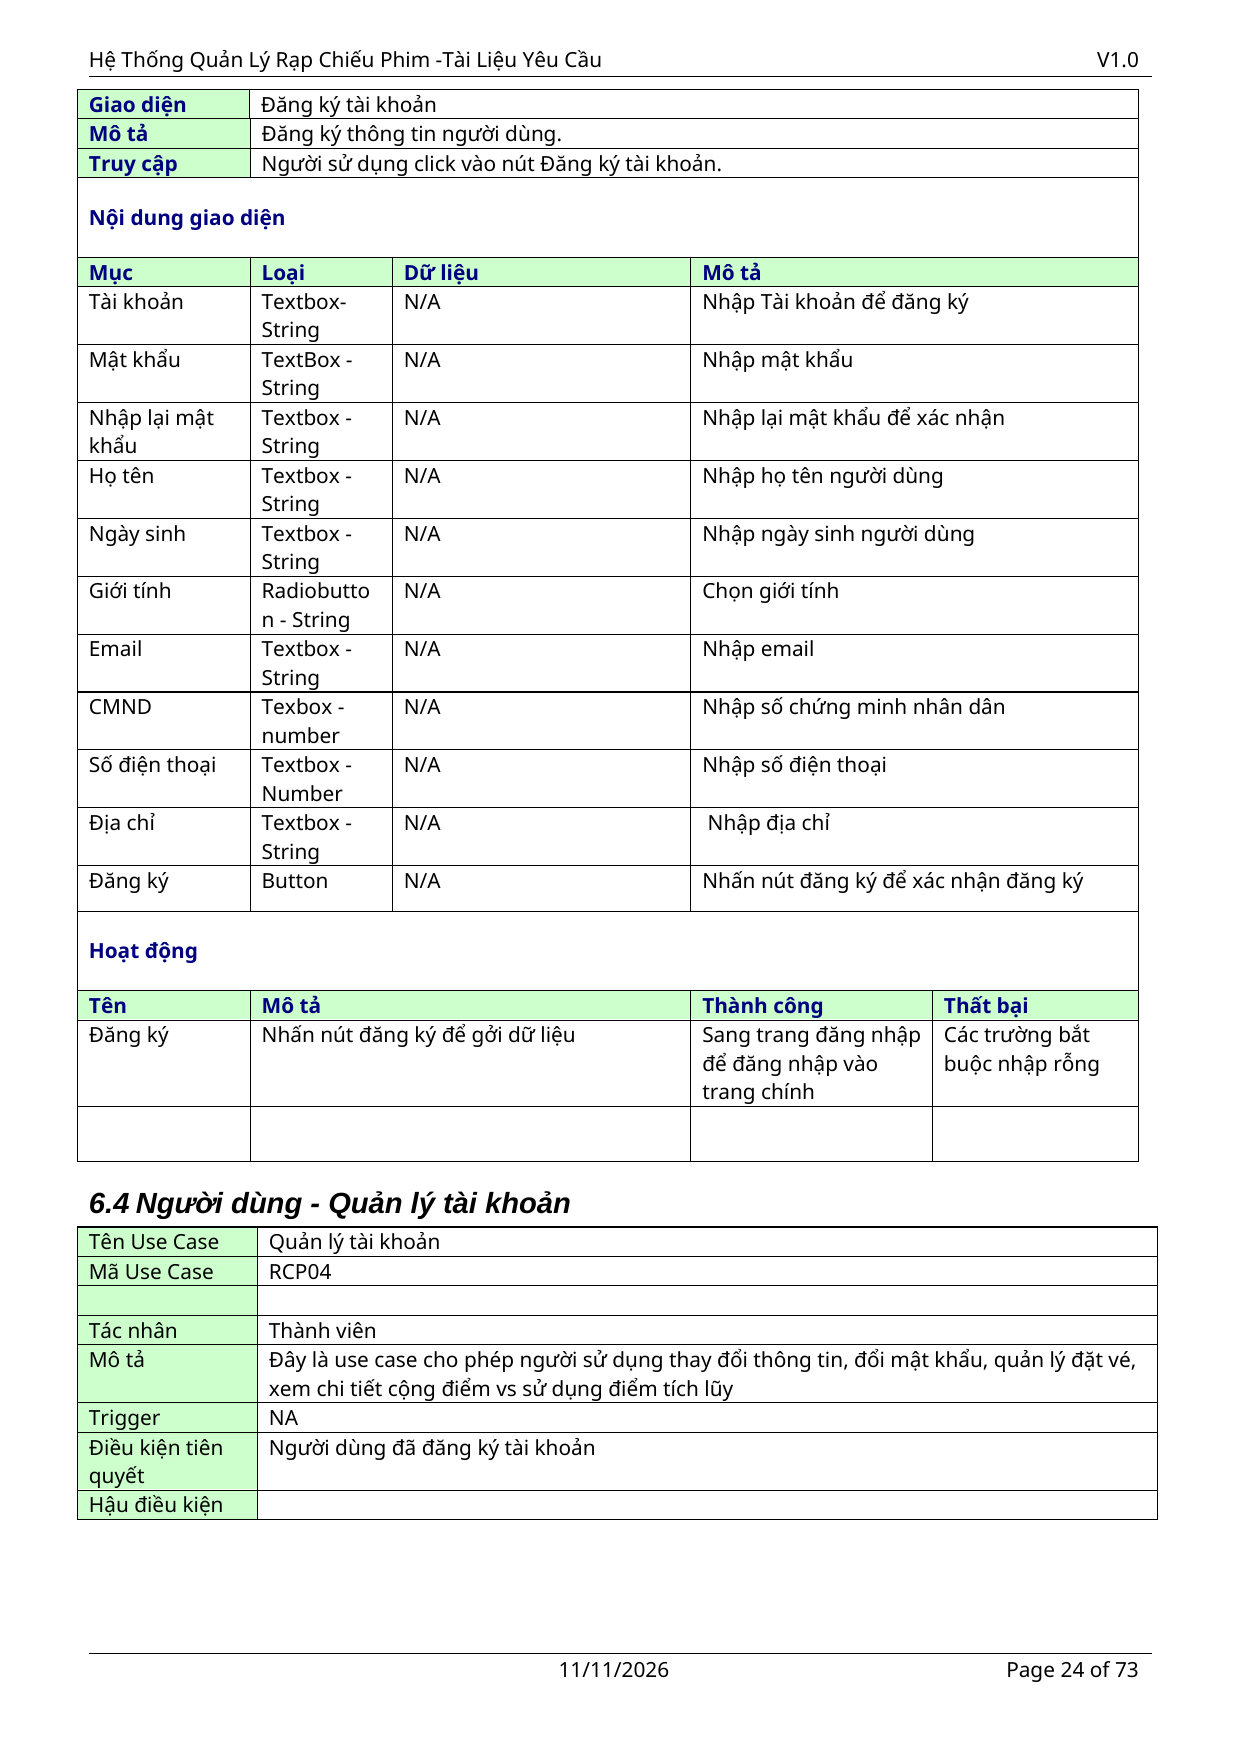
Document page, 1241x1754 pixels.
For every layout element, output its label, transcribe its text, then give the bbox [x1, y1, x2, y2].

table_cell N/A [393, 345, 690, 402]
table_cell NA [258, 1403, 1157, 1432]
table_cell [933, 1107, 1138, 1161]
table_cell N/A [393, 403, 690, 460]
table_cell [258, 1286, 1157, 1315]
table_cell Truy cập [78, 149, 250, 177]
table_cell CMND [78, 693, 250, 749]
table_header Giao diện [78, 90, 249, 118]
table_cell Nhập Tài khoản để đăng ký [691, 287, 1138, 344]
table_cell N/A [393, 635, 690, 691]
table_cell Hoạt động [78, 912, 1138, 990]
table_cell N/A [393, 808, 690, 865]
table_cell Hậu điều kiện [78, 1491, 257, 1519]
table_cell Các trường bắt buộc nhập rỗng [933, 1021, 1138, 1106]
table_cell Textbox - Number [251, 750, 392, 807]
table_cell Mô tả [251, 991, 690, 1019]
table_cell Tên [78, 991, 250, 1019]
table_cell Người sử dụng click vào nút Đăng ký tài khoản. [251, 149, 1138, 177]
table_cell Textbox - String [251, 808, 392, 865]
table_cell Người dùng đã đăng ký tài khoản [258, 1433, 1157, 1489]
table_cell Địa chỉ [78, 808, 250, 865]
table_cell Mô tả [78, 119, 250, 148]
table_cell [691, 1107, 932, 1161]
table_cell N/A [393, 519, 690, 576]
table_cell Mô tả [78, 1345, 257, 1402]
table_cell Email [78, 635, 250, 691]
table_cell Textbox- String [251, 287, 392, 344]
table_cell Sang trang đăng nhập để đăng nhập vào trang chính [691, 1021, 932, 1106]
table_cell Tài khoản [78, 287, 250, 344]
table_cell [78, 1286, 257, 1315]
table_cell Thành viên [258, 1316, 1157, 1344]
table_cell Số điện thoại [78, 750, 250, 807]
table_cell Nhập số chứng minh nhân dân [691, 693, 1138, 749]
table_cell Textbox - String [251, 519, 392, 576]
table_cell Mô tả [691, 258, 1138, 286]
table_cell Thành công [691, 991, 932, 1019]
table_cell [251, 1107, 690, 1161]
subtitle Người dùng - Quản lý tài khoản [89, 1187, 1152, 1220]
table_cell Nhập họ tên người dùng [691, 461, 1138, 518]
table_cell Nhập địa chỉ [691, 808, 1138, 865]
table_cell Đây là use case cho phép người sử dụng thay đổi thông tin, đổi mật khẩu, quản lý đặt vé, xem chi tiết cộng điểm vs sử dụng điểm tích lũy [258, 1345, 1157, 1402]
table_cell Nhập lại mật khẩu để xác nhận [691, 403, 1138, 460]
table_cell Dữ liệu [393, 258, 690, 286]
table_cell Chọn giới tính [691, 577, 1138, 633]
table_cell Nhập mật khẩu [691, 345, 1138, 402]
table_cell Họ tên [78, 461, 250, 518]
table_cell RCP04 [258, 1257, 1157, 1285]
table_cell Mã Use Case [78, 1257, 257, 1285]
table_cell N/A [393, 461, 690, 518]
table_cell Radiobutton - String [251, 577, 392, 633]
table_cell Nhấn nút đăng ký để gởi dữ liệu [251, 1021, 690, 1106]
table_cell Giới tính [78, 577, 250, 633]
table_cell N/A [393, 866, 690, 911]
table_cell Texbox - number [251, 693, 392, 749]
table_cell Điều kiện tiên quyết [78, 1433, 257, 1489]
table_cell [258, 1491, 1157, 1519]
table_cell Mật khẩu [78, 345, 250, 402]
table_cell Nhập ngày sinh người dùng [691, 519, 1138, 576]
table_cell Đăng ký [78, 866, 250, 911]
table_cell N/A [393, 750, 690, 807]
table_cell Tác nhân [78, 1316, 257, 1344]
table_cell Đăng ký thông tin người dùng. [251, 119, 1138, 148]
table_cell Thất bại [933, 991, 1138, 1019]
table_cell Nhấn nút đăng ký để xác nhận đăng ký [691, 866, 1138, 911]
table_cell N/A [393, 693, 690, 749]
table_cell Mục [78, 258, 250, 286]
table_header Đăng ký tài khoản [250, 90, 1138, 118]
table_header Quản lý tài khoản [258, 1228, 1157, 1256]
table_cell Textbox - String [251, 635, 392, 691]
table_cell Loại [251, 258, 392, 286]
table_cell N/A [393, 577, 690, 633]
table_cell Nhập lại mật khẩu [78, 403, 250, 460]
table_cell Textbox - String [251, 403, 392, 460]
table_cell Textbox - String [251, 461, 392, 518]
table_cell TextBox -String [251, 345, 392, 402]
table_cell Trigger [78, 1403, 257, 1432]
table_cell Button [251, 866, 392, 911]
table_cell Ngày sinh [78, 519, 250, 576]
table_cell Đăng ký [78, 1021, 250, 1106]
table_cell Nhập email [691, 635, 1138, 691]
table_cell N/A [393, 287, 690, 344]
table_header Tên Use Case [78, 1228, 257, 1256]
table_cell [78, 1107, 250, 1161]
table_cell Nhập số điện thoại [691, 750, 1138, 807]
table_cell Nội dung giao diện [78, 178, 1138, 257]
